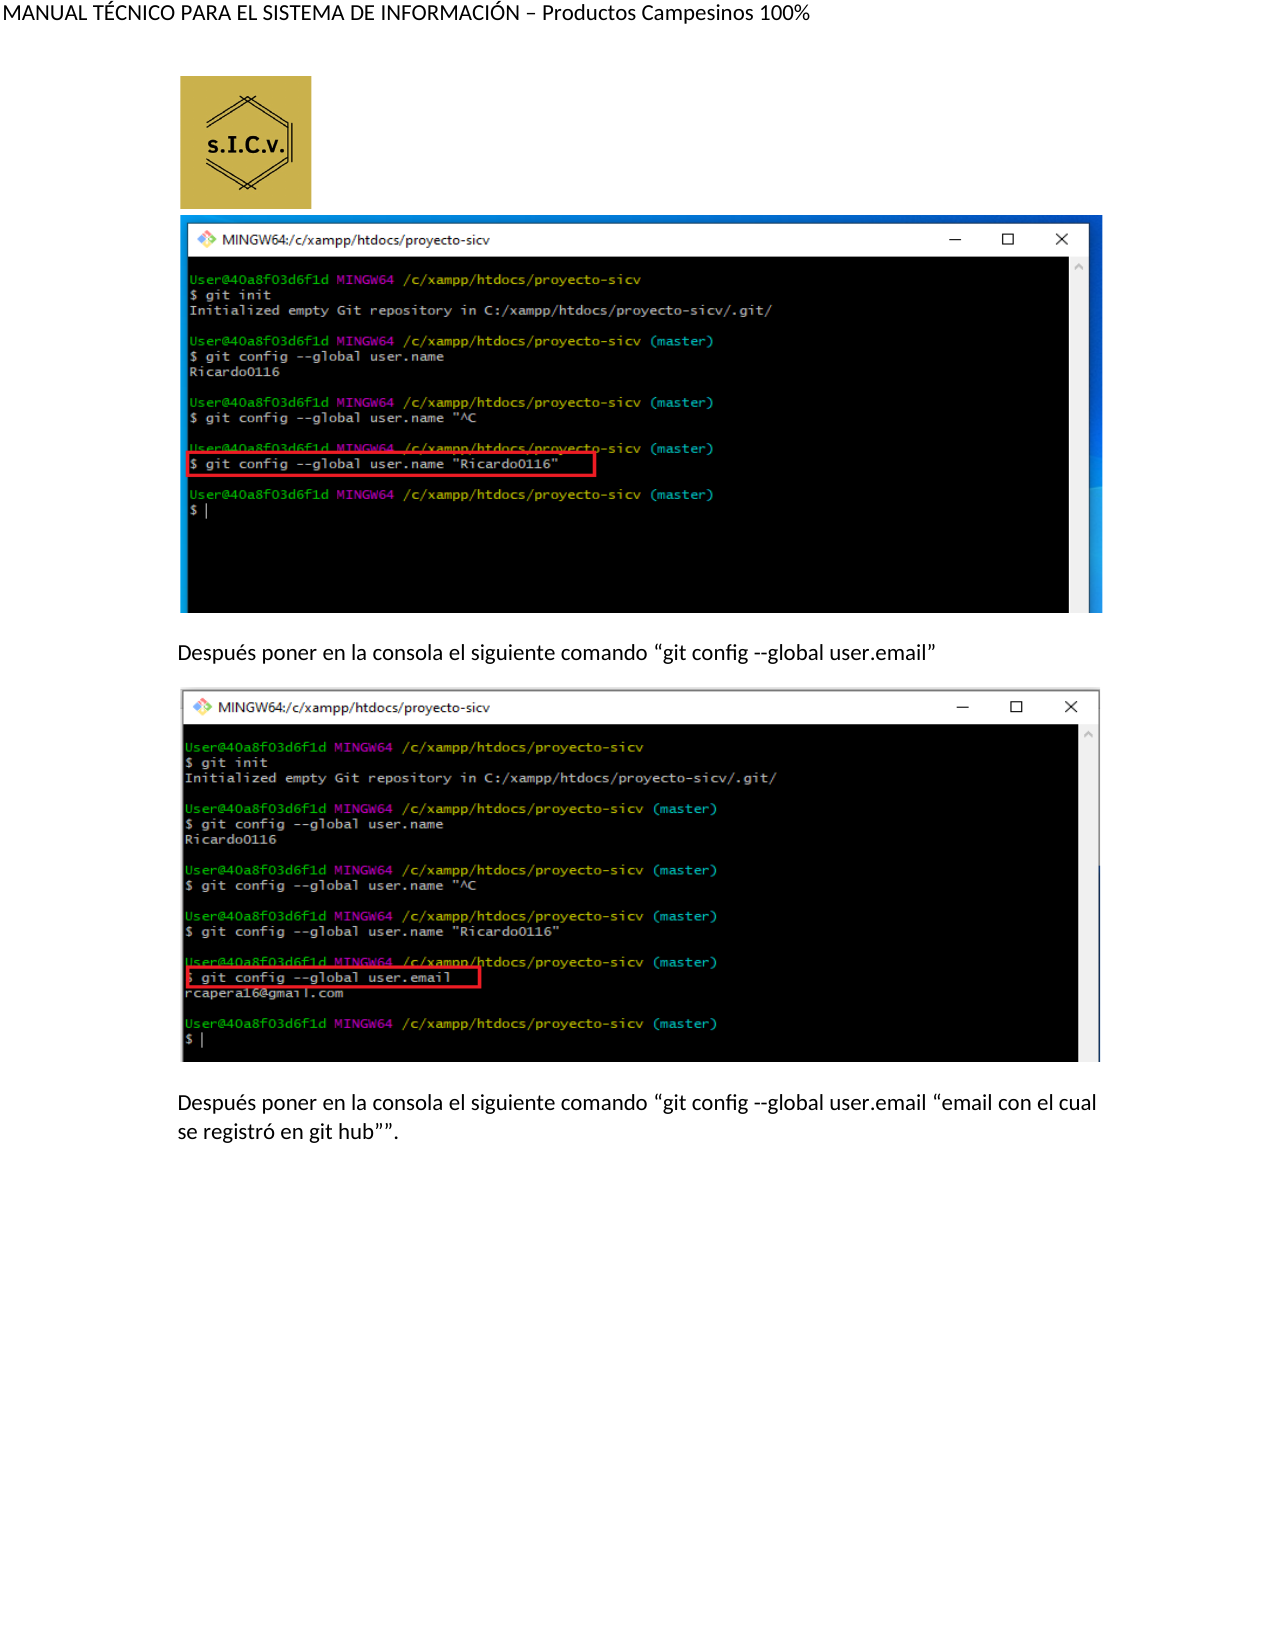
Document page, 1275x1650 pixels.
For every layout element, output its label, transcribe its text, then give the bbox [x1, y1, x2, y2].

text Después poner en la consola el siguiente comando “git config --global user.email “email con el cual se registró en git hub””. [177, 1088, 1102, 1145]
picture [180, 76, 312, 209]
picture [186, 215, 1103, 613]
picture [186, 215, 201, 221]
picture [180, 687, 1101, 1062]
text Después poner en la consola el siguiente comando “git config --global user.email” [177, 638, 1225, 666]
